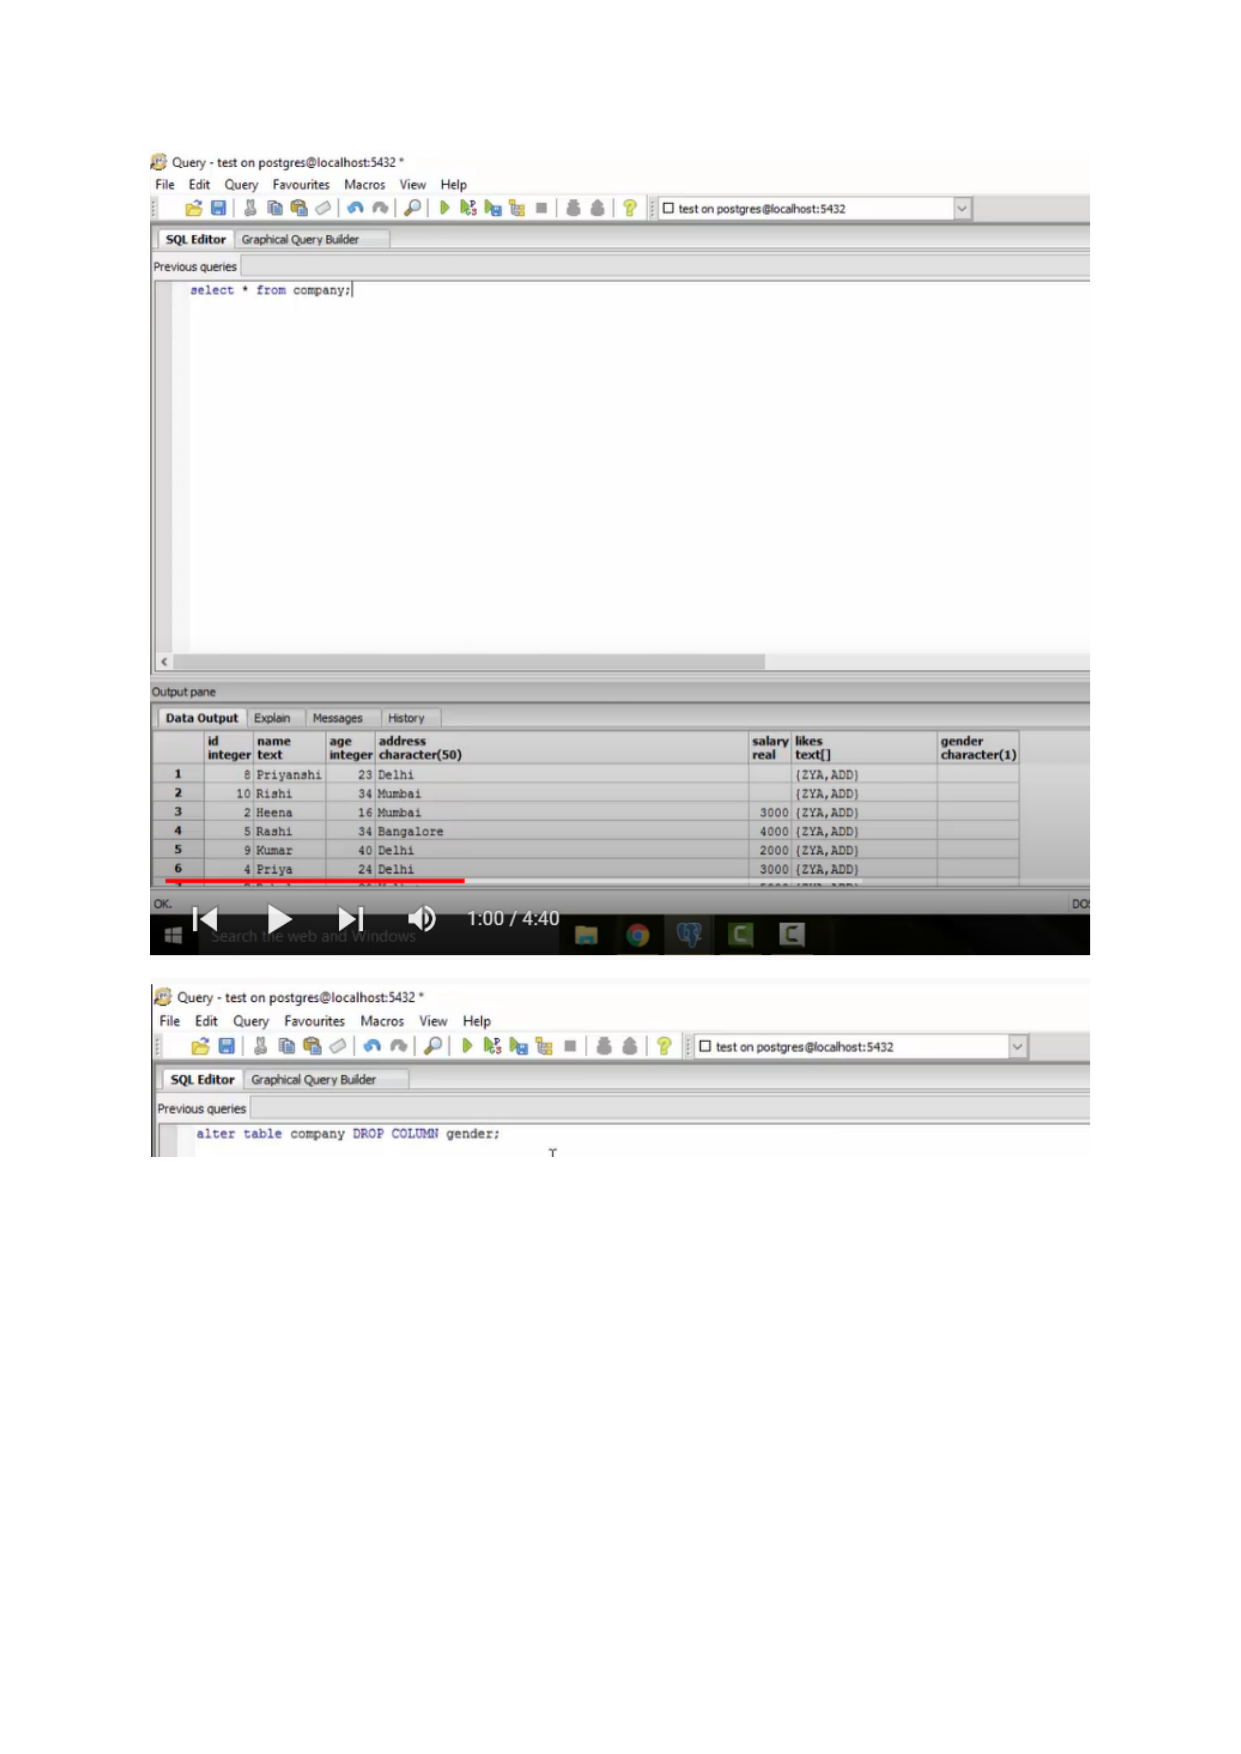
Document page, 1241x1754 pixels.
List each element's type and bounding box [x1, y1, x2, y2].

picture [150, 150, 1091, 960]
picture [150, 978, 1091, 1157]
